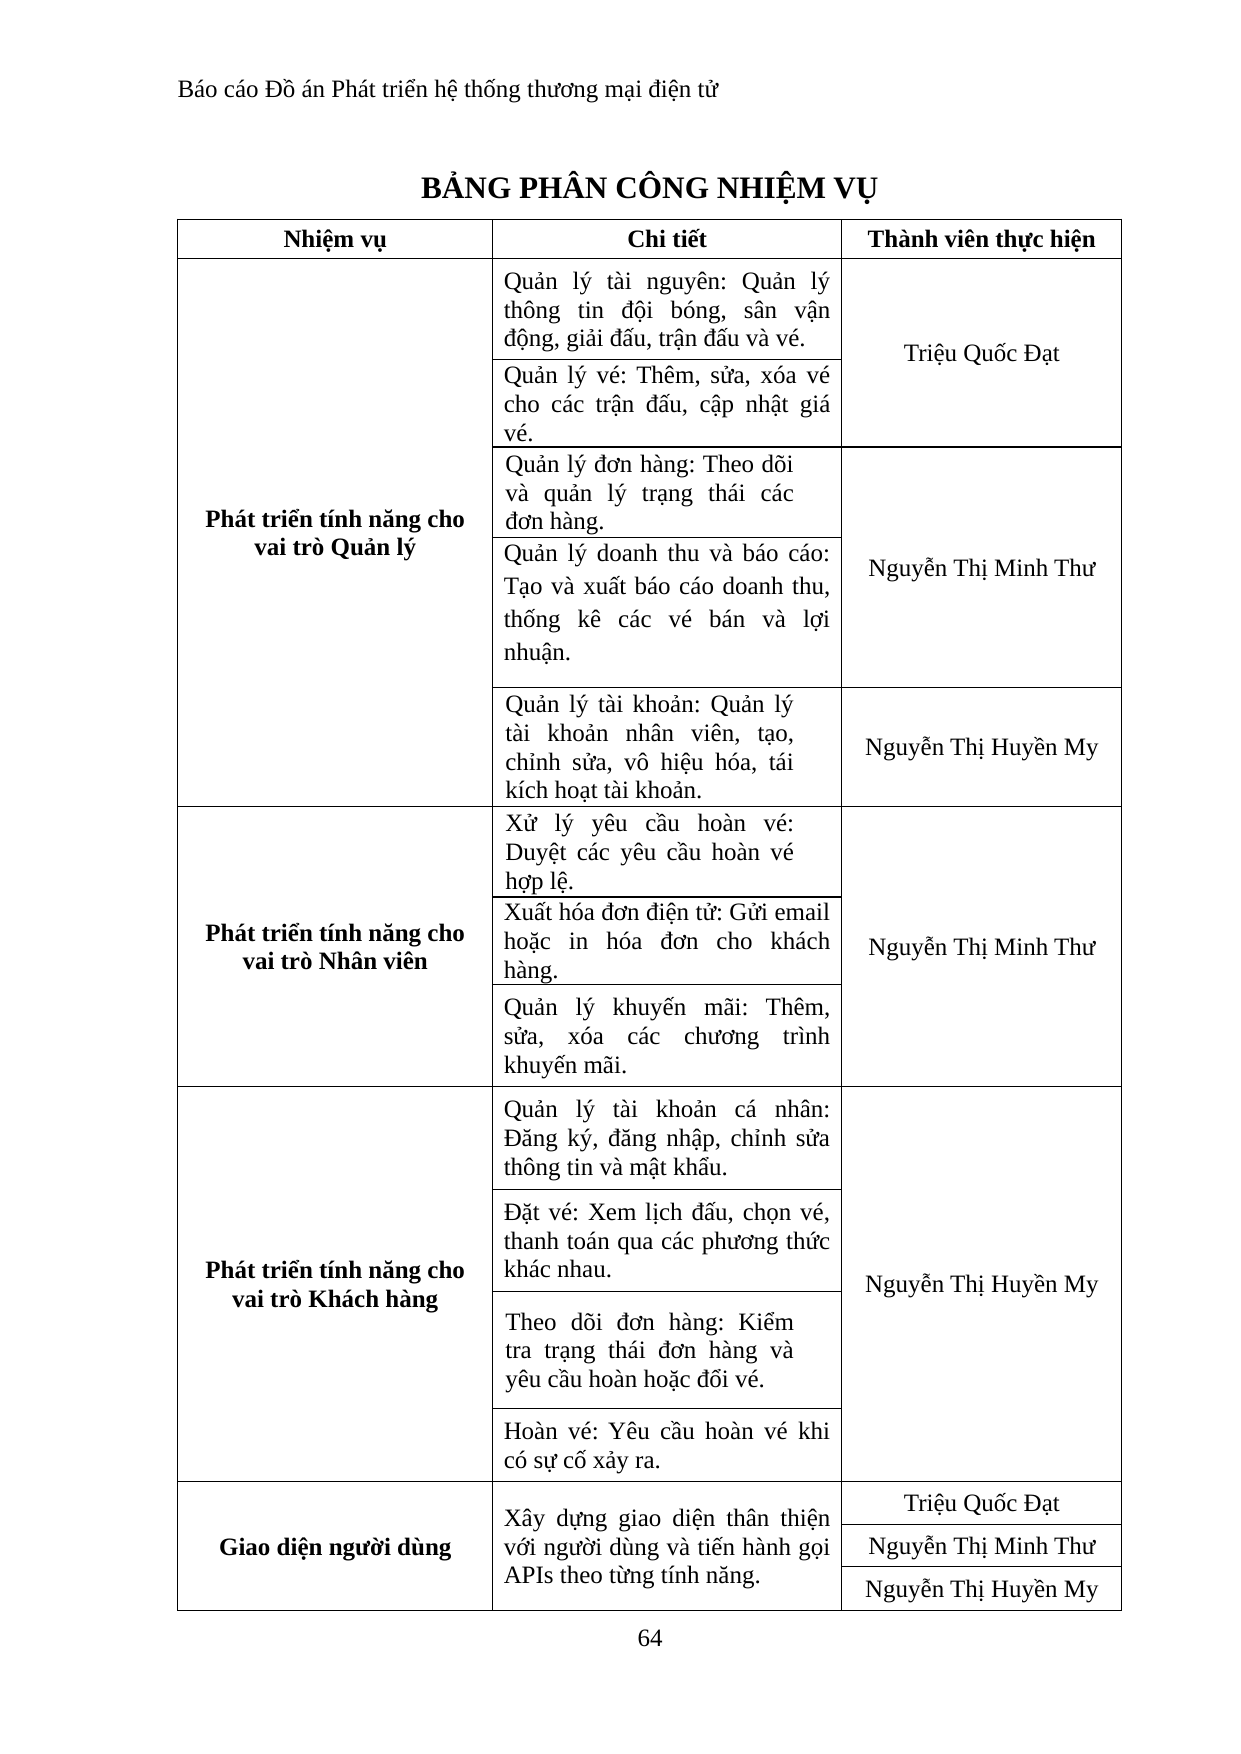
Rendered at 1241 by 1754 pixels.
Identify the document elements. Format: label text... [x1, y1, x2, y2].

table_header Nhiệm vụ [178, 220, 492, 258]
table_cell Triệu Quốc Đạt [842, 1482, 1121, 1524]
table_cell Quản lý vé: Thêm, sửa, xóa vé cho các trận đấu, cập nhật giá vé. [493, 360, 841, 446]
table_cell Phát triển tính năng cho vai trò Quản lý [178, 259, 492, 806]
table_cell Nguyễn Thị Minh Thư [842, 448, 1121, 687]
table_cell [493, 688, 841, 806]
table_cell Quản lý tài nguyên: Quản lý thông tin đội bóng, sân vận động, giải đấu, trận đấu và vé. [493, 259, 841, 359]
text BẢNG PHÂN CÔNG NHIỆM VỤ [177, 169, 1122, 205]
table_cell Đặt vé: Xem lịch đấu, chọn vé, thanh toán qua các phương thức khác nhau. [493, 1190, 841, 1291]
table_cell Phát triển tính năng cho vai trò Nhân viên [178, 807, 492, 1086]
table_header Thành viên thực hiện [842, 220, 1121, 258]
table_header Chi tiết [493, 220, 841, 258]
table_cell Quản lý doanh thu và báo cáo: Tạo và xuất báo cáo doanh thu, thống kê các vé bán và lợi nhuận. [493, 538, 841, 687]
table_cell Nguyễn Thị Huyền My [842, 1087, 1121, 1481]
table_cell Xuất hóa đơn điện tử: Gửi email hoặc in hóa đơn cho khách hàng. [493, 898, 841, 984]
table_cell Quản lý khuyến mãi: Thêm, sửa, xóa các chương trình khuyến mãi. [493, 985, 841, 1086]
table_cell Quản lý tài khoản cá nhân: Đăng ký, đăng nhập, chỉnh sửa thông tin và mật khẩu. [493, 1087, 841, 1188]
table_cell Xây dựng giao diện thân thiện với người dùng và tiến hành gọi APIs theo từng tính năng. [493, 1482, 841, 1610]
table_cell Triệu Quốc Đạt [842, 259, 1121, 446]
table_cell [493, 448, 841, 537]
table_cell Hoàn vé: Yêu cầu hoàn vé khi có sự cố xảy ra. [493, 1409, 841, 1481]
table_cell Nguyễn Thị Minh Thư [842, 1525, 1121, 1566]
table_cell Nguyễn Thị Huyền My [842, 1567, 1121, 1610]
table_cell Nguyễn Thị Minh Thư [842, 807, 1121, 1086]
table_cell Phát triển tính năng cho vai trò Khách hàng [178, 1087, 492, 1481]
table_cell Nguyễn Thị Huyền My [842, 688, 1121, 806]
table_cell [493, 807, 841, 896]
table_cell [493, 1292, 841, 1408]
table_cell Giao diện người dùng [178, 1482, 492, 1610]
